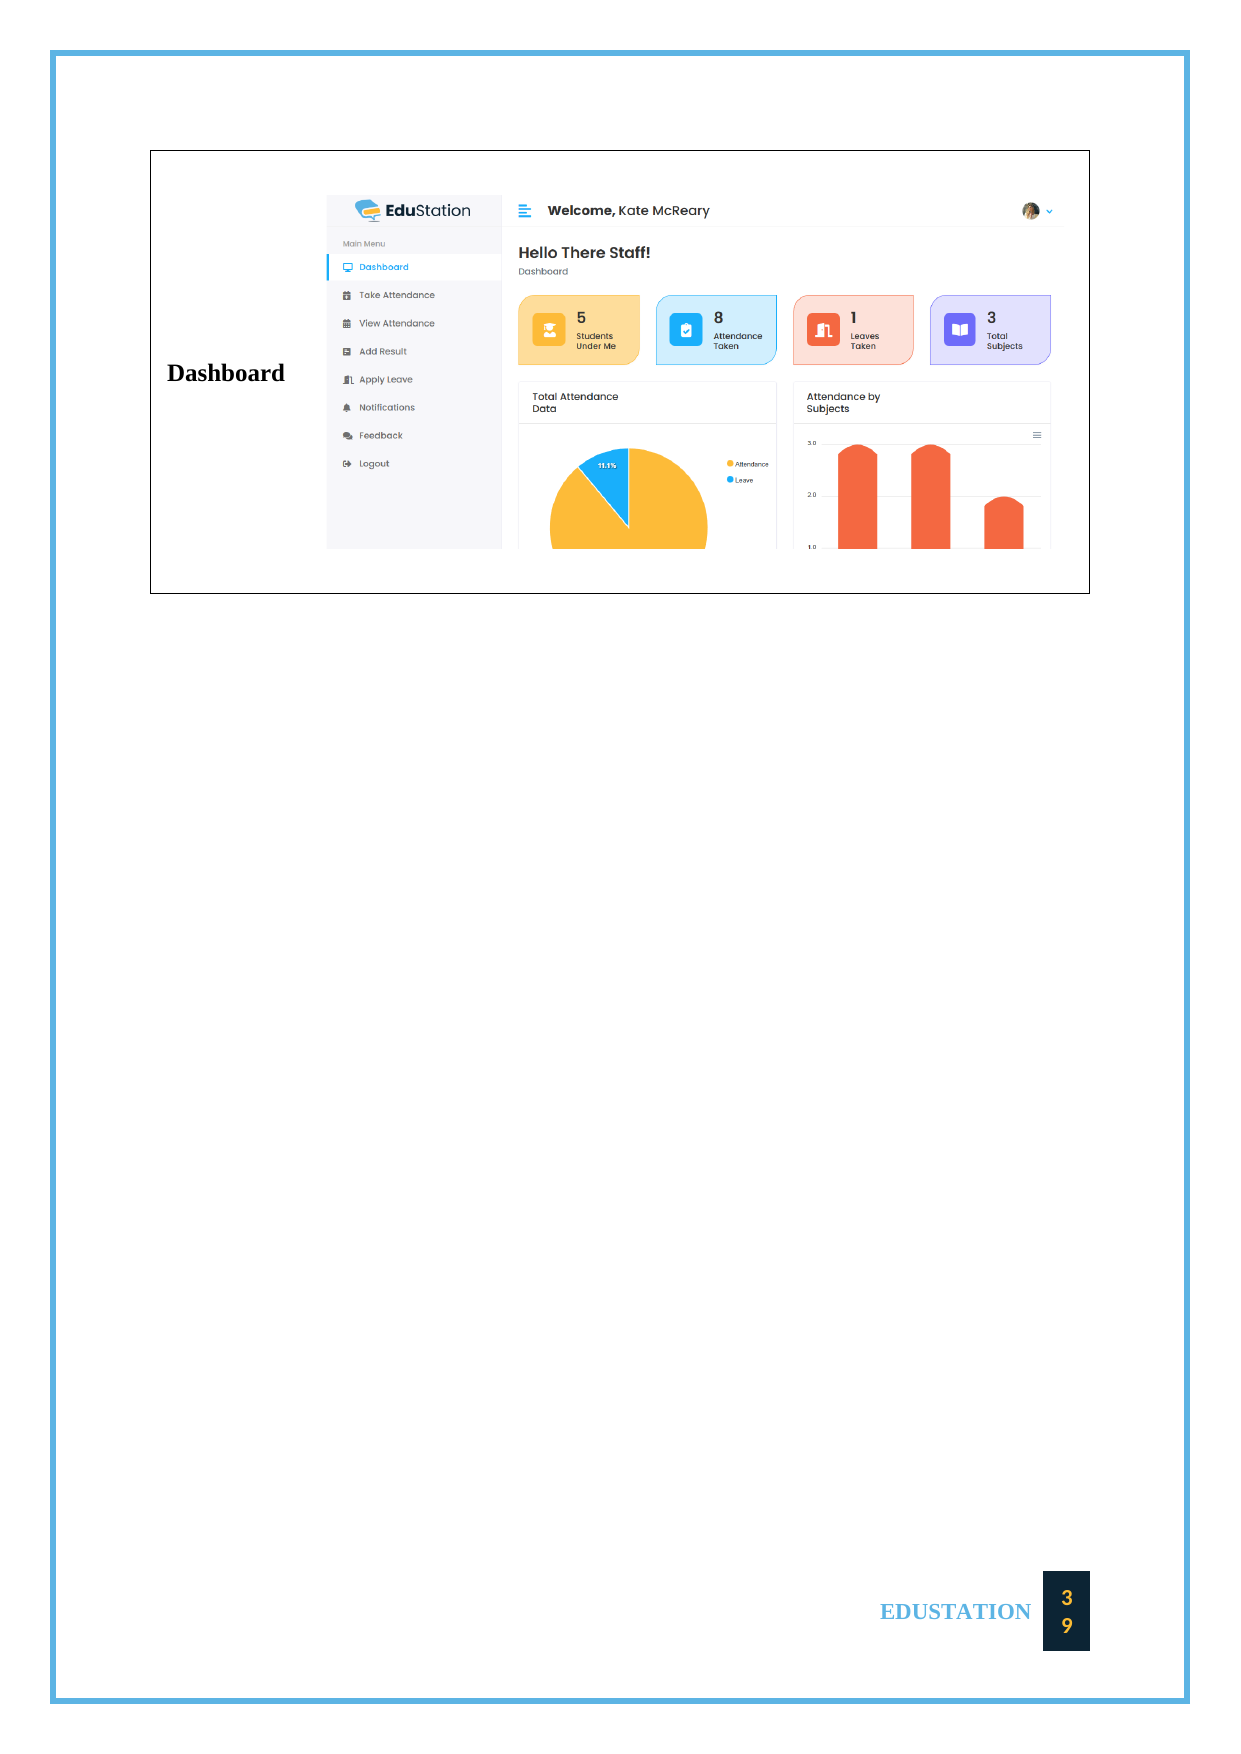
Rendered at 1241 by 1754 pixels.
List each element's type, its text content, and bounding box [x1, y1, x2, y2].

table_header Dashboard [151, 151, 301, 593]
picture [326, 195, 1065, 549]
table_header [301, 151, 1089, 593]
